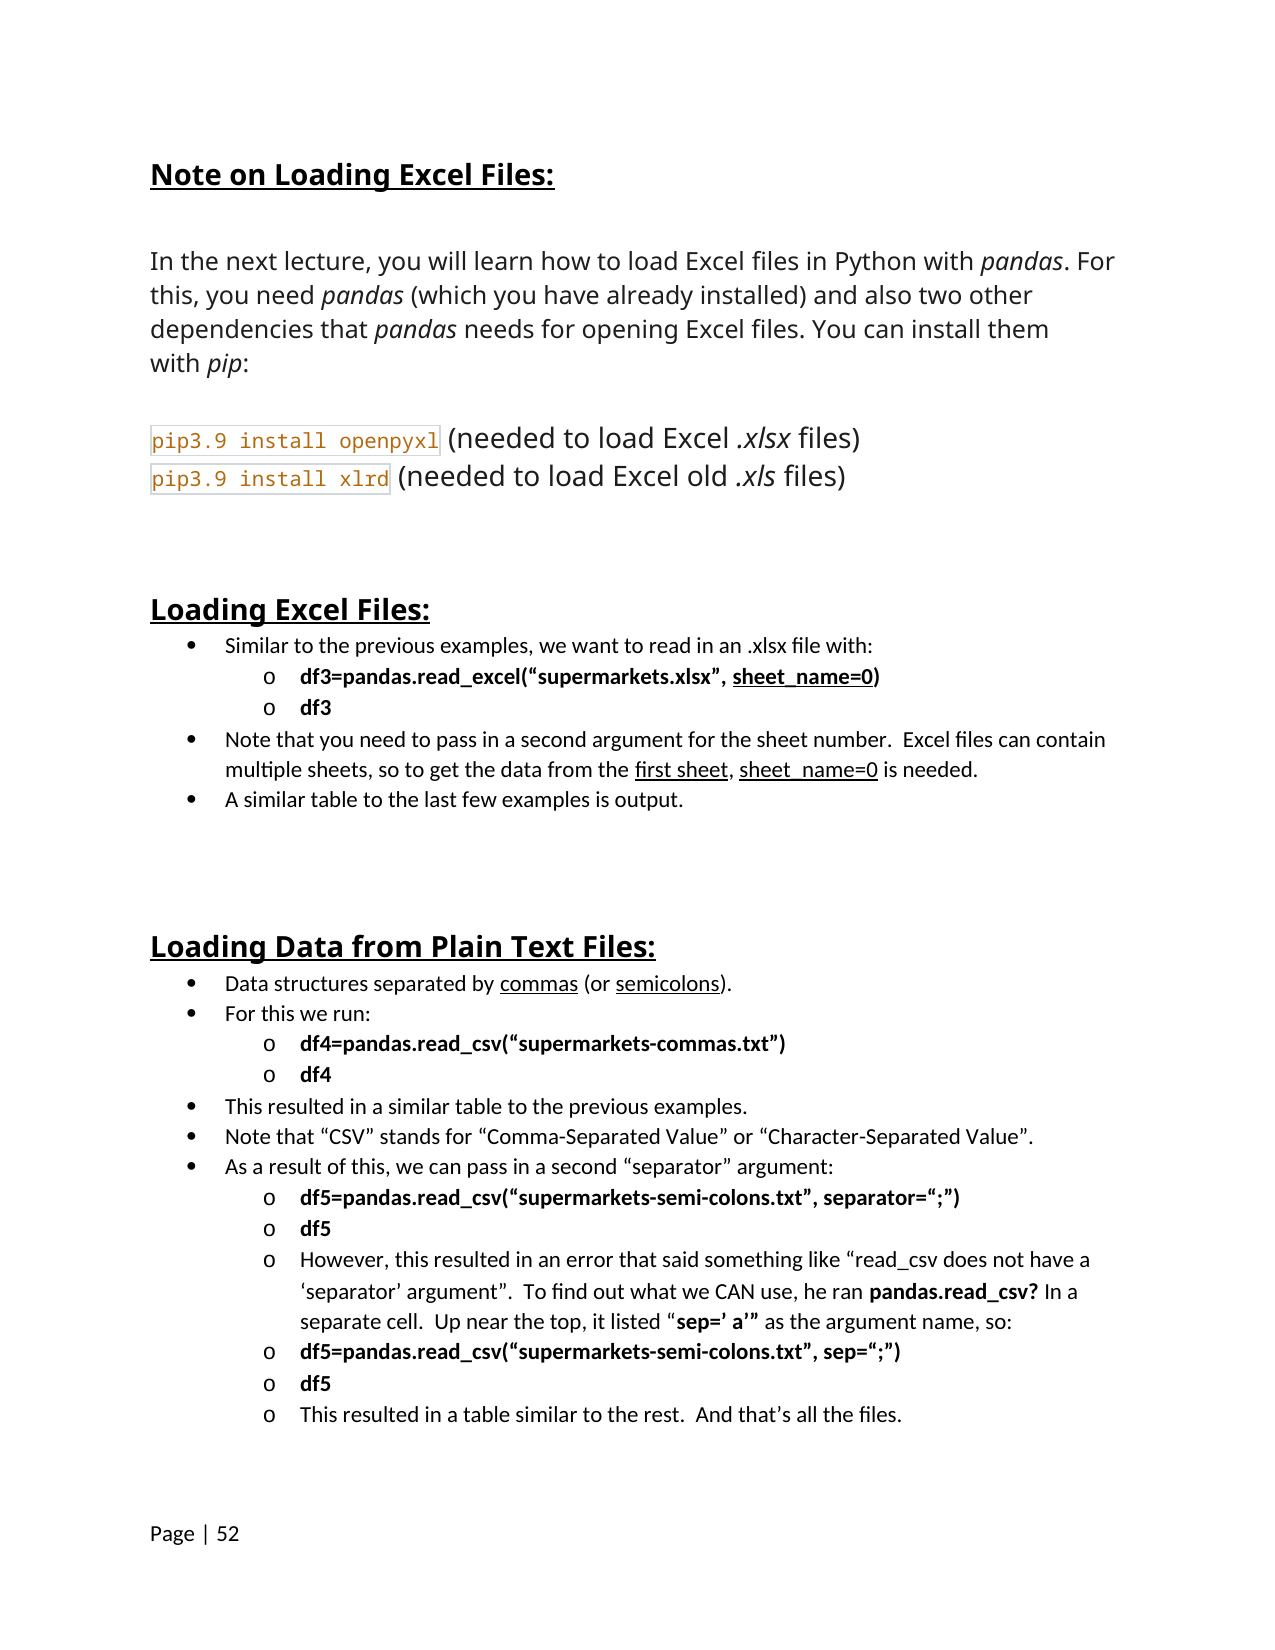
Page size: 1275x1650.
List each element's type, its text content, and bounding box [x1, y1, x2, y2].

text In the next lecture, you will learn how to load Excel files in Python with pandas. For this, you need pandas (which you have already installed) and also two other dependencies that pandas needs for opening Excel files. You can install them with pip: [150, 244, 1125, 380]
text pip3.9 install openpyxl (needed to load Excel .xlsx files) [150, 418, 1125, 457]
list df3 [262, 693, 1125, 722]
list df5=pandas.read_csv(“supermarkets-semi-colons.txt”, sep=“;”) [262, 1337, 1125, 1366]
list For this we run: [187, 999, 1125, 1027]
list This resulted in a similar table to the previous examples. [187, 1092, 1125, 1120]
list df3=pandas.read_excel(“supermarkets.xlsx”, sheet_name=0) [262, 662, 1125, 691]
subtitle Loading Data from Plain Text Files: [150, 926, 1125, 966]
list df5 [262, 1369, 1125, 1398]
list This resulted in a table similar to the rest. And that’s all the files. [262, 1400, 1125, 1429]
text pip3.9 install xlrd (needed to load Excel old .xls files) [150, 457, 1125, 495]
list A similar table to the last few examples is output. [187, 785, 1125, 813]
list df5=pandas.read_csv(“supermarkets-semi-colons.txt”, separator=“;”) [262, 1183, 1125, 1212]
subtitle Note on Loading Excel Files: [150, 154, 1125, 194]
list Similar to the previous examples, we want to read in an .xlsx file with: [187, 632, 1125, 660]
list As a result of this, we can pass in a second “separator” argument: [187, 1152, 1125, 1180]
list df4=pandas.read_csv(“supermarkets-commas.txt”) [262, 1029, 1125, 1058]
list df4 [262, 1061, 1125, 1090]
list df5 [262, 1214, 1125, 1243]
list Note that you need to pass in a second argument for the sheet number. Excel files can contain multiple sheets, so to get the data from the first sheet, sheet_name=0 is needed. [187, 725, 1125, 783]
subtitle Loading Excel Files: [150, 589, 1125, 628]
list Data structures separated by commas (or semicolons). [187, 969, 1125, 997]
list Note that “CSV” stands for “Comma-Separated Value” or “Character-Separated Value”. [187, 1122, 1125, 1150]
list However, this resulted in an error that said something like “read_csv does not have a ‘separator’ argument”. To find out what we CAN use, he ran pandas.read_csv? In a separate cell. Up near the top, it listed “sep=’ a’” as the argument name, so: [262, 1246, 1125, 1335]
